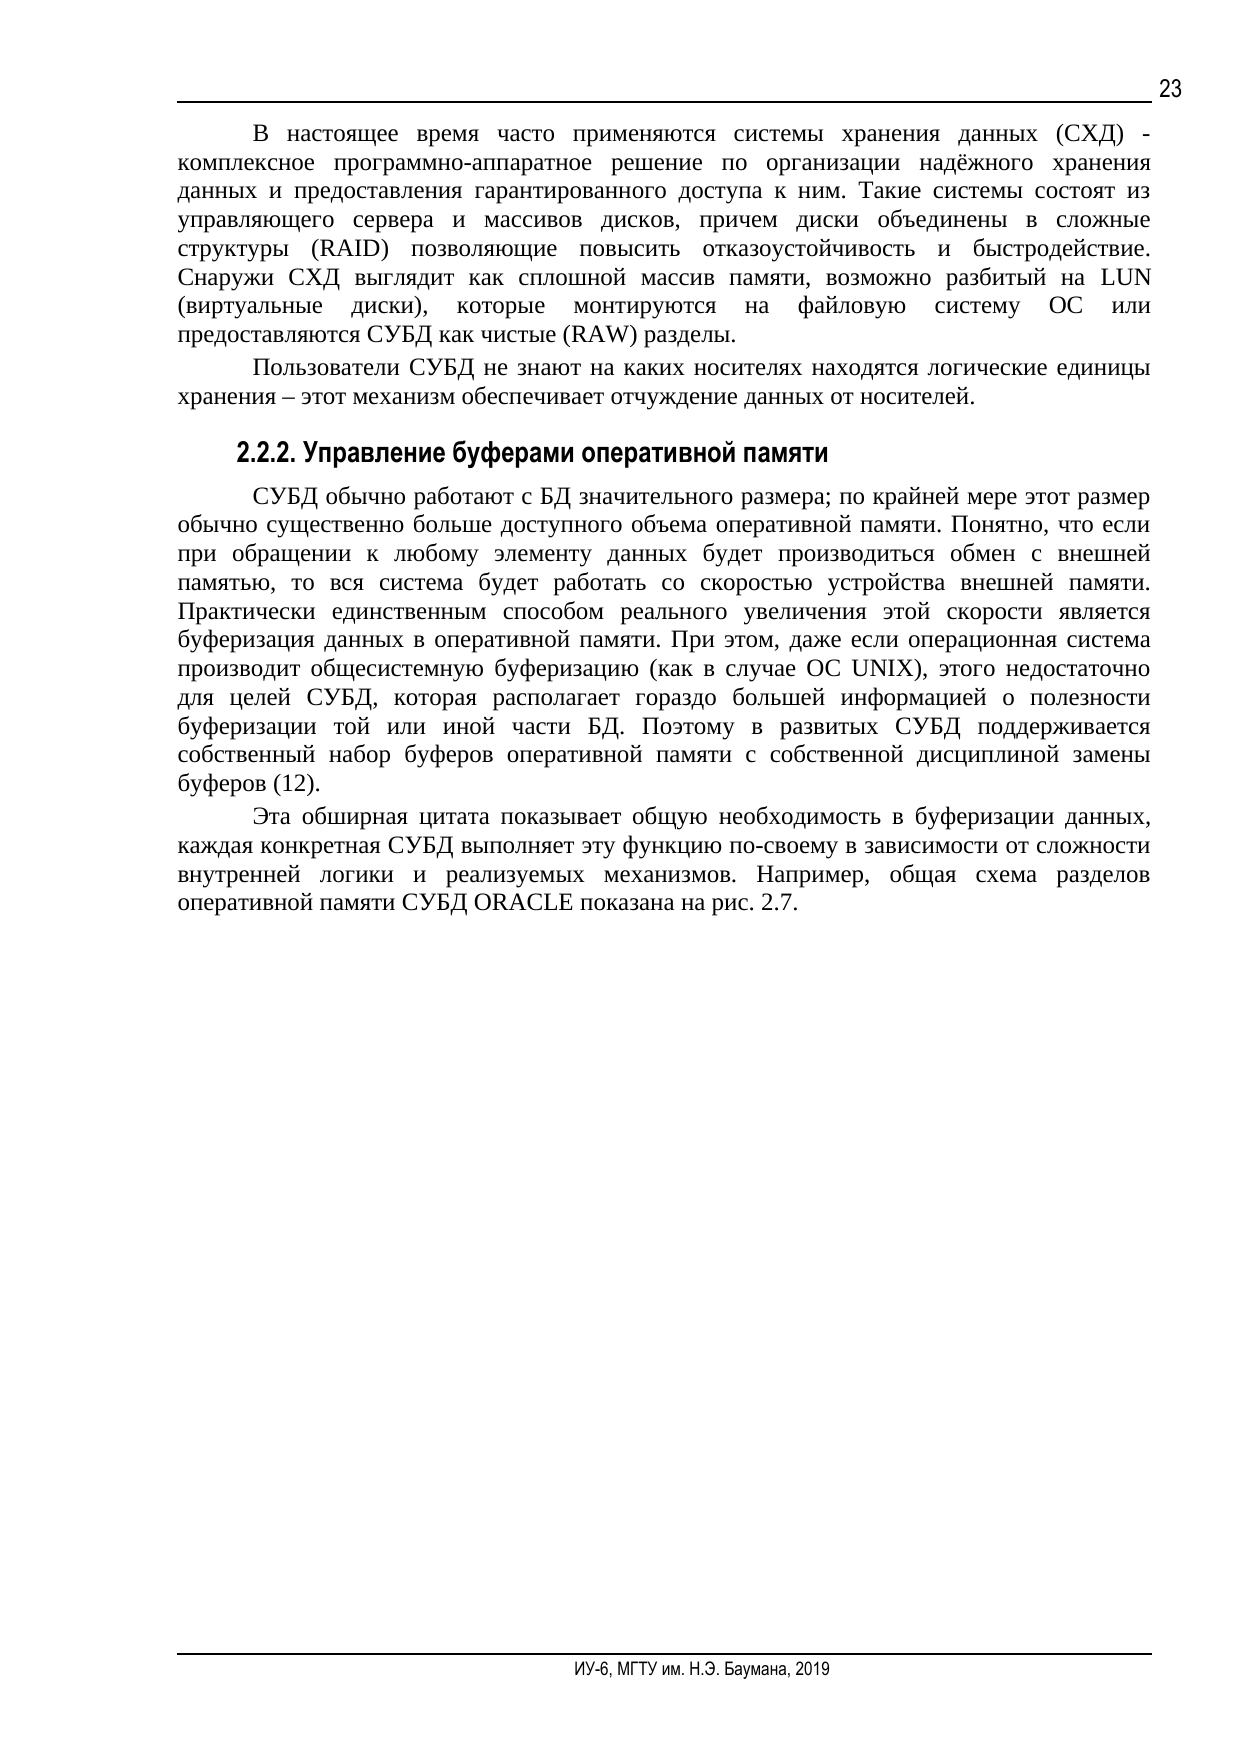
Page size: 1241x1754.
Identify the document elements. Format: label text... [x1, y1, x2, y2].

subtitle Управление буферами оперативной памяти [236, 435, 1152, 468]
text В настоящее время часто применяются системы хранения данных (СХД) - комплексное программно-аппаратное решение по организации надёжного хранения данных и предоставления гарантированного доступа к ним. Такие системы состоят из управляющего сервера и массивов дисков, причем диски объединены в сложные структуры (RAID) позволяющие повысить отказоустойчивость и быстродействие. Снаружи СХД выглядит как сплошной массив памяти, возможно разбитый на LUN (виртуальные диски), которые монтируются на файловую систему ОС или предоставляются СУБД как чистые (RAW) разделы. [177, 118, 1152, 348]
text Эта обширная цитата показывает общую необходимость в буферизации данных, каждая конкретная СУБД выполняет эту функцию по-своему в зависимости от сложности внутренней логики и реализуемых механизмов. Например, общая схема разделов оперативной памяти СУБД ORACLE показана на рис. 2.7. [177, 801, 1152, 916]
text Пользователи СУБД не знают на каких носителях находятся логические единицы хранения – этот механизм обеспечивает отчуждение данных от носителей. [177, 352, 1152, 410]
text СУБД обычно работают с БД значительного размера; по крайней мере этот размер обычно существенно больше доступного объема оперативной памяти. Понятно, что если при обращении к любому элементу данных будет производиться обмен с внешней памятью, то вся система будет работать со скоростью устройства внешней памяти. Практически единственным способом реального увеличения этой скорости является буферизация данных в оперативной памяти. При этом, даже если операционная система производит общесистемную буферизацию (как в случае ОС UNIX), этого недостаточно для целей СУБД, которая располагает гораздо большей информацией о полезности буферизации той или иной части БД. Поэтому в развитых СУБД поддерживается собственный набор буферов оперативной памяти с собственной дисциплиной замены буферов (12). [177, 481, 1152, 797]
